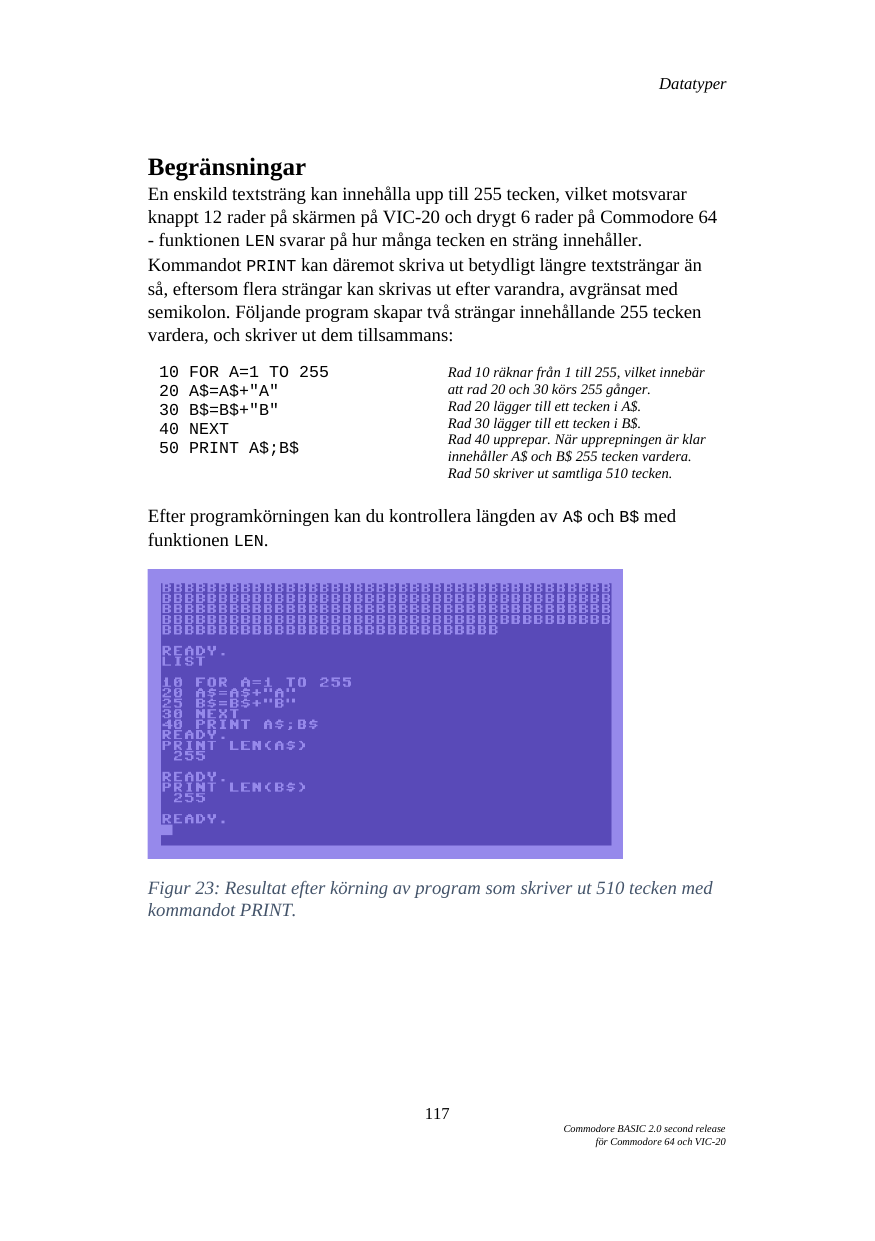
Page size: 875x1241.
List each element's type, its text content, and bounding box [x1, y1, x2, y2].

table_header 10 FOR A=1 TO 255 20 A$=A$+"A" 30 B$=B$+"B" 40 NEXT 50 PRINT A$;B$ [148, 364, 436, 481]
table_header Rad 10 räknar från 1 till 255, vilket innebär att rad 20 och 30 körs 255 gånger. Rad 20 lägger till ett tecken i A$. Rad 30 lägger till ett tecken i B$. Rad 40 upprepar. När upprepningen är klar innehåller A$ och B$ 255 tecken vardera. Rad 50 skriver ut samtliga 510 tecken. [436, 364, 725, 481]
picture [147, 569, 623, 859]
subtitle Begränsningar [148, 152, 726, 181]
text Figur 23: Resultat efter körning av program som skriver ut 510 tecken med kommandot PRINT. [148, 877, 726, 920]
text Efter programkörningen kan du kontrollera längden av A$ och B$ med funktionen LEN. [148, 481, 726, 551]
text En enskild textsträng kan innehålla upp till 255 tecken, vilket motsvarar knappt 12 rader på skärmen på VIC-20 och drygt 6 rader på Commodore 64 - funktionen LEN svarar på hur många tecken en sträng innehåller. Kommandot PRINT kan däremot skriva ut betydligt längre textsträngar än så, eftersom flera strängar kan skrivas ut efter varandra, avgränsat med semikolon. Följande program skapar två strängar innehållande 255 tecken vardera, och skriver ut dem tillsammans: [148, 183, 726, 346]
